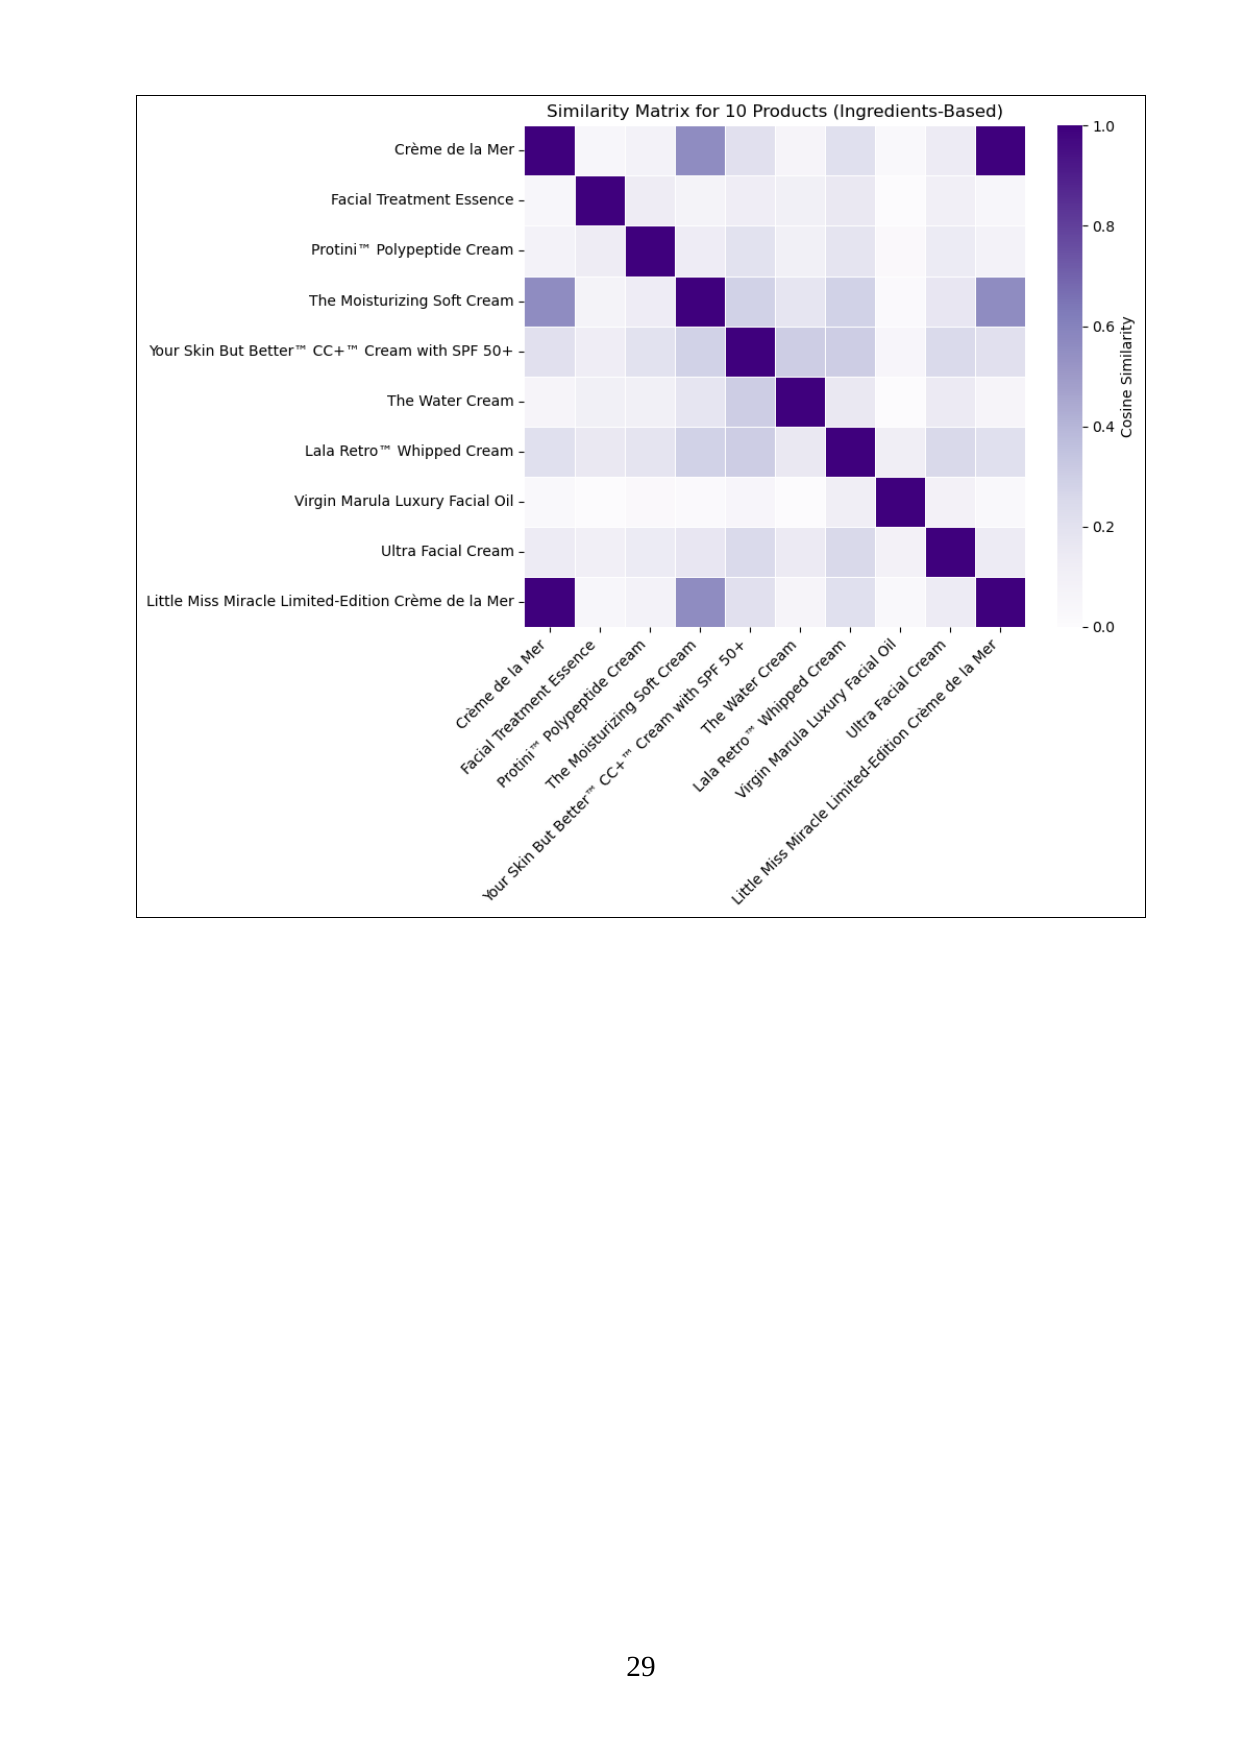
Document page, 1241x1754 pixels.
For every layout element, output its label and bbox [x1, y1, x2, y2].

picture [137, 96, 1145, 917]
